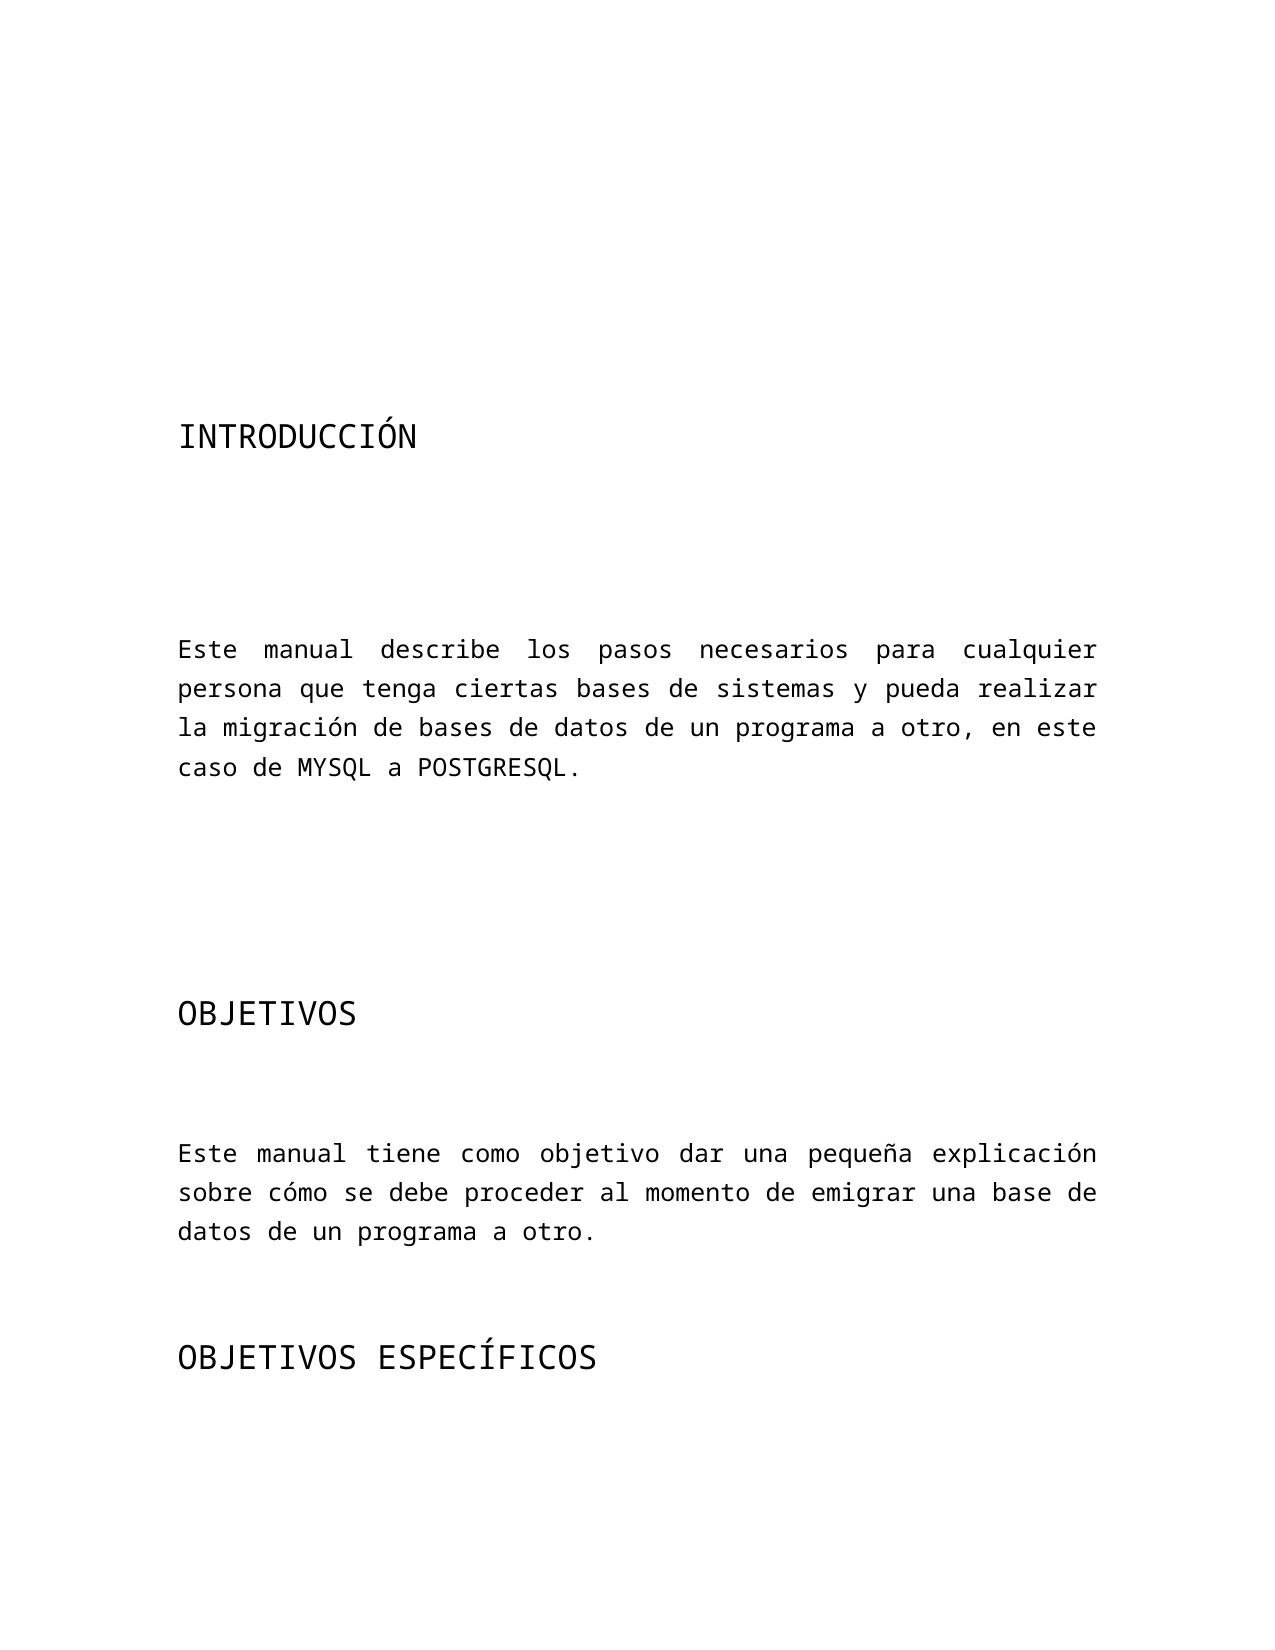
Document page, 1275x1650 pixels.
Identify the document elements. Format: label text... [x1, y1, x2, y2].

text Este manual tiene como objetivo dar una pequeña explicación sobre cómo se debe proceder al momento de emigrar una base de datos de un programa a otro. [177, 1135, 1098, 1248]
text OBJETIVOS ESPECÍFICOS [177, 1334, 1098, 1379]
text Este manual describe los pasos necesarios para cualquier persona que tenga ciertas bases de sistemas y pueda realizar la migración de bases de datos de un programa a otro, en este caso de MYSQL a POSTGRESQL. [177, 632, 1098, 783]
text INTRODUCCIÓN [177, 413, 1098, 458]
text OBJETIVOS [177, 989, 1098, 1035]
